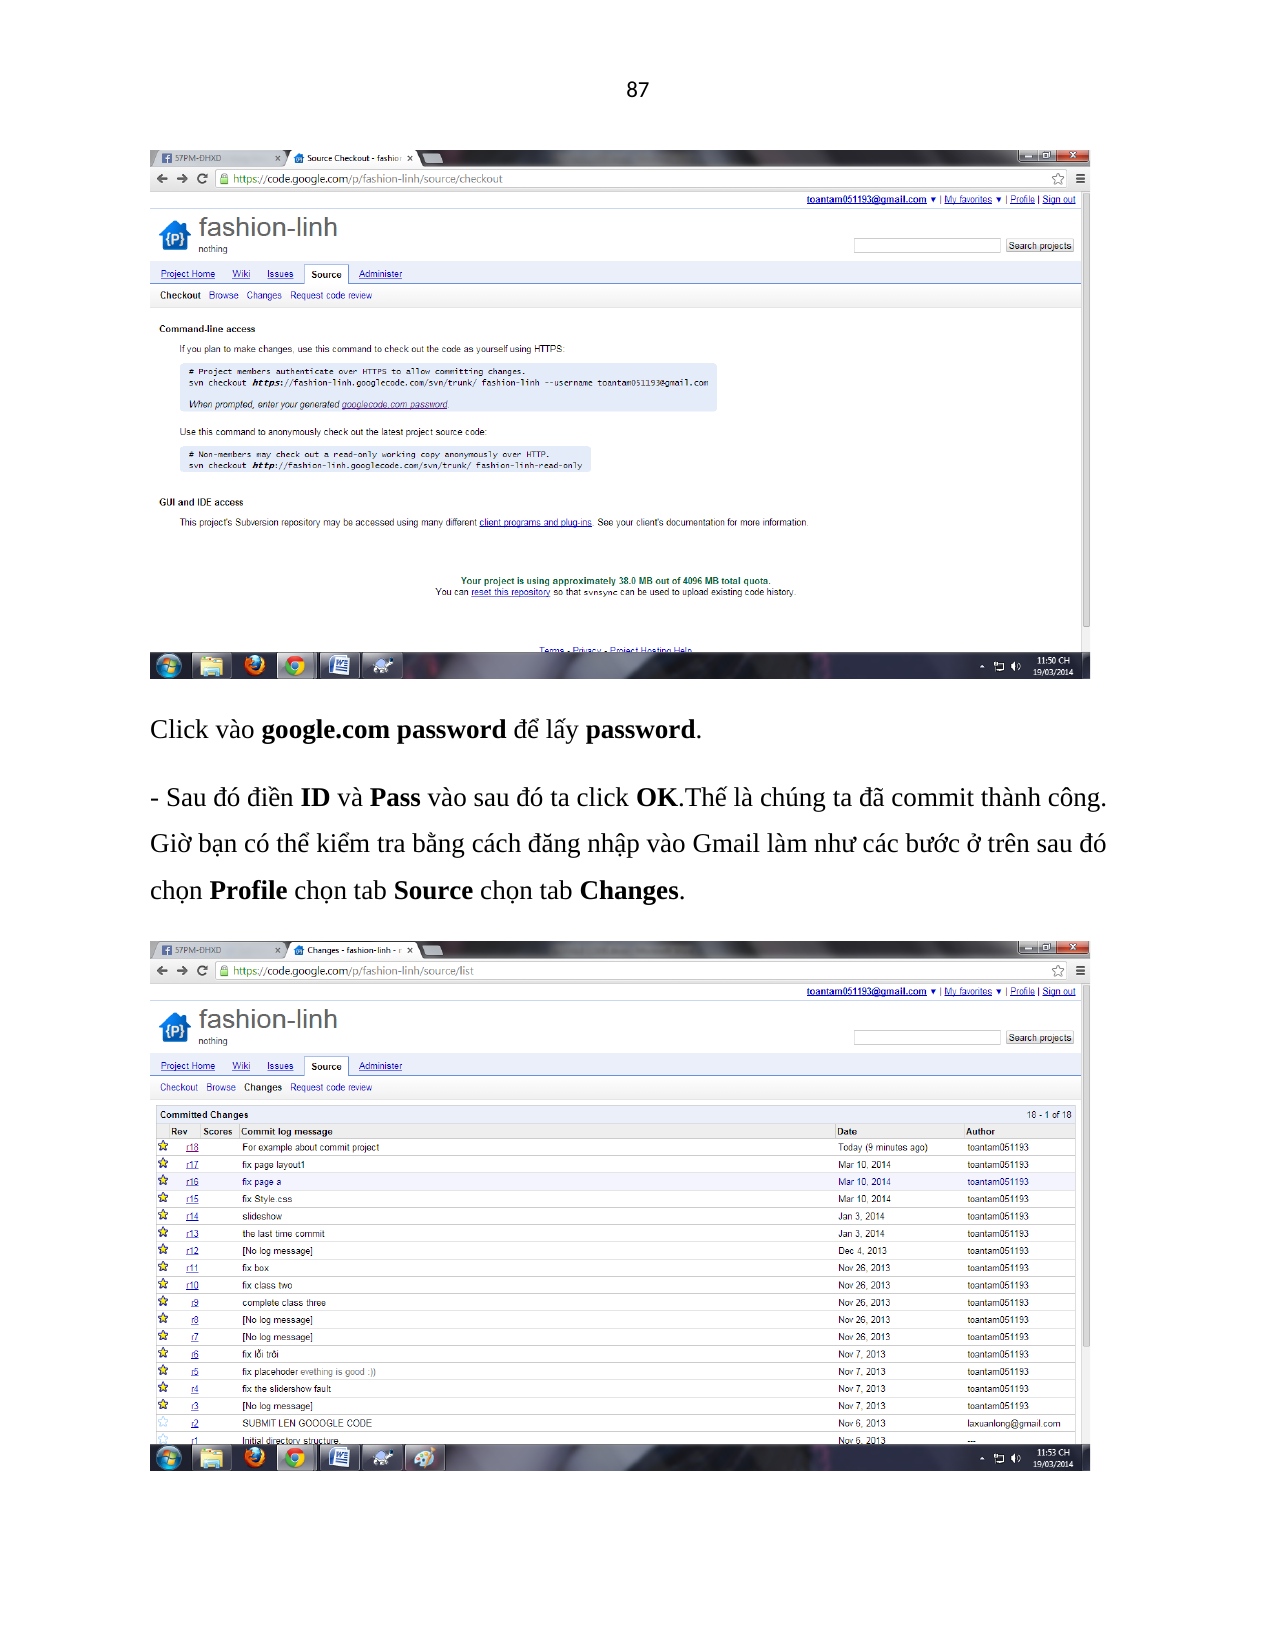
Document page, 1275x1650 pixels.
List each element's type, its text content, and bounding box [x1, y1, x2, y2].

text - Sau đó điền ID và Pass vào sau đó ta click OK.Thế là chúng ta đã commit thành công. Giờ bạn có thể kiểm tra bằng cách đăng nhập vào Gmail làm như các bước ở trên sau đó chọn Profile chọn tab Source chọn tab Changes. [150, 781, 1125, 905]
picture [150, 941, 1091, 1471]
picture [150, 150, 1091, 679]
text Click vào google.com password để lấy password. [150, 713, 1125, 744]
